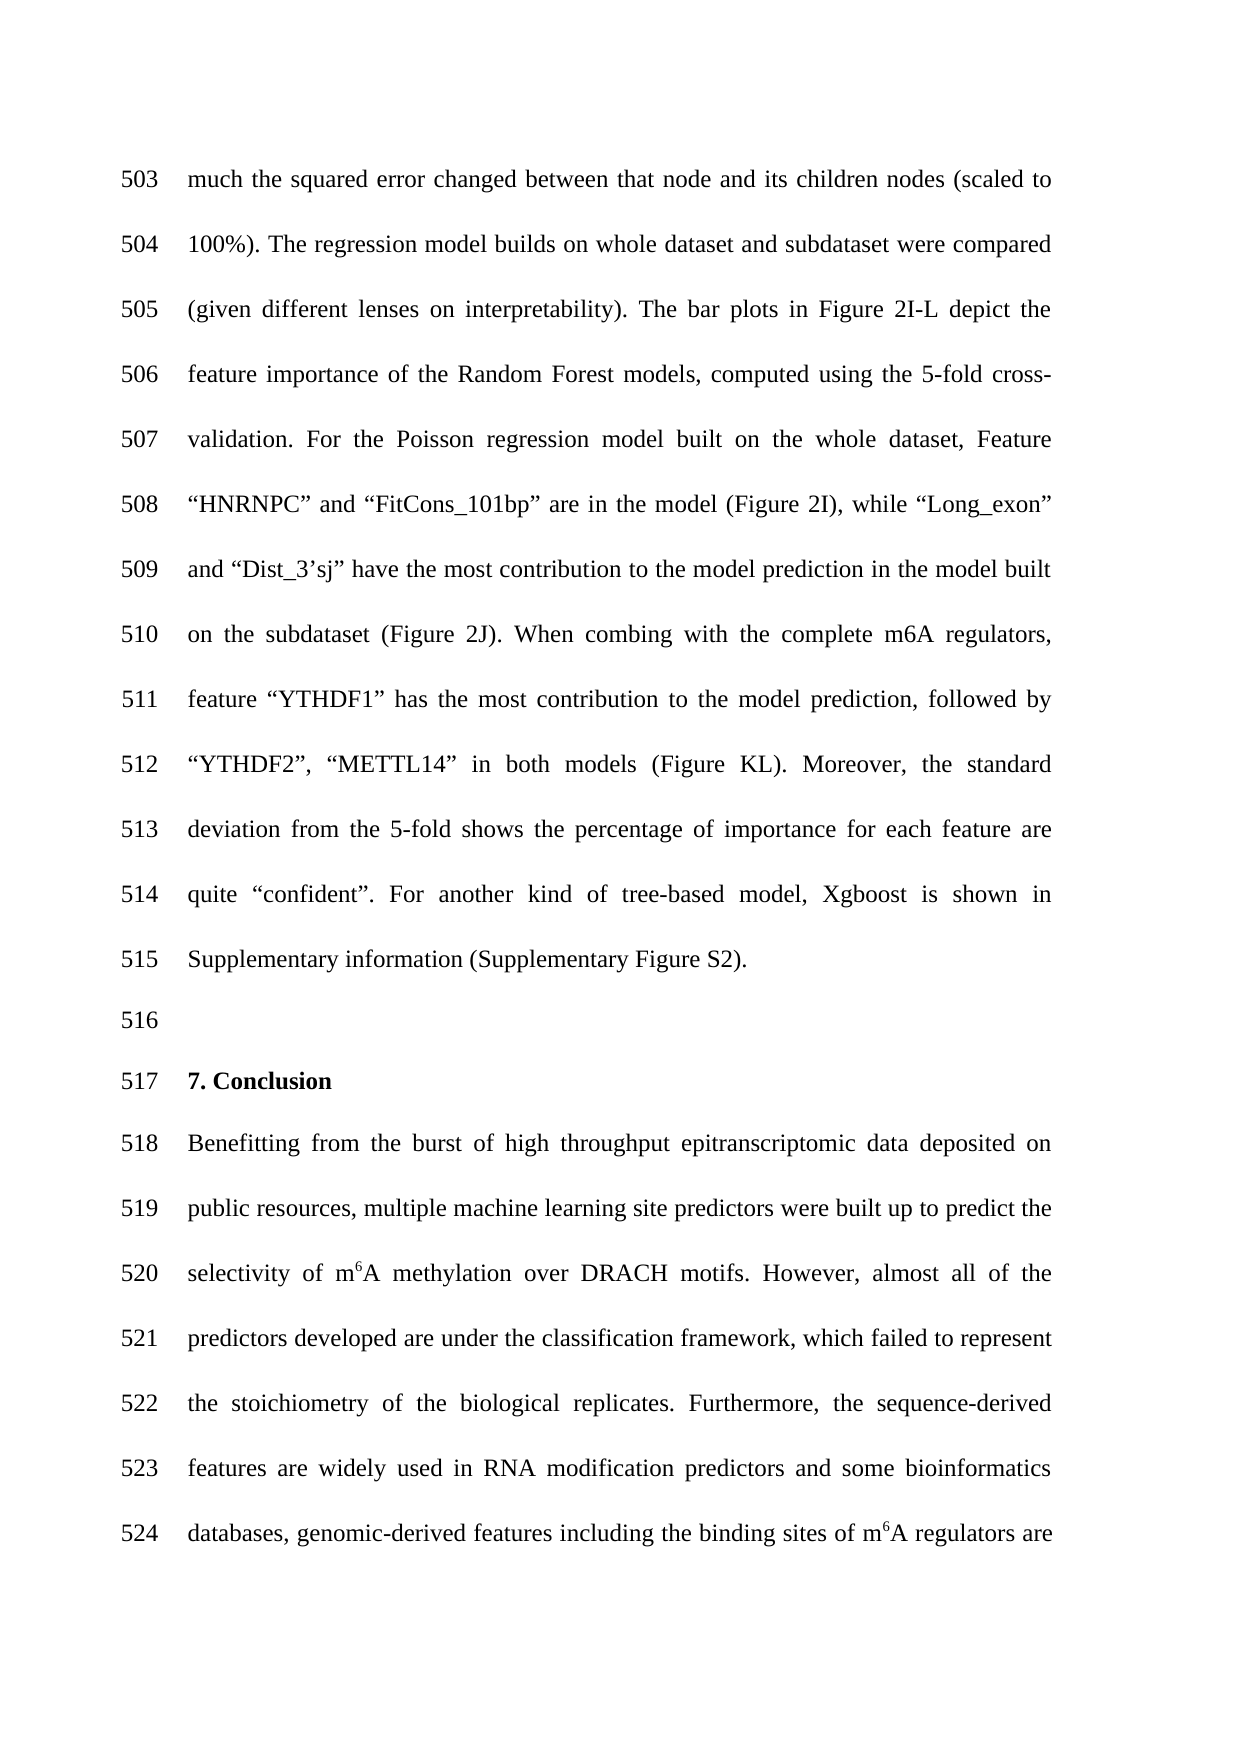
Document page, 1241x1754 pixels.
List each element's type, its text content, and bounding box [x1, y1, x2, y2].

text 7. Conclusion [187, 1064, 1053, 1097]
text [187, 162, 1053, 974]
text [187, 1126, 1053, 1548]
